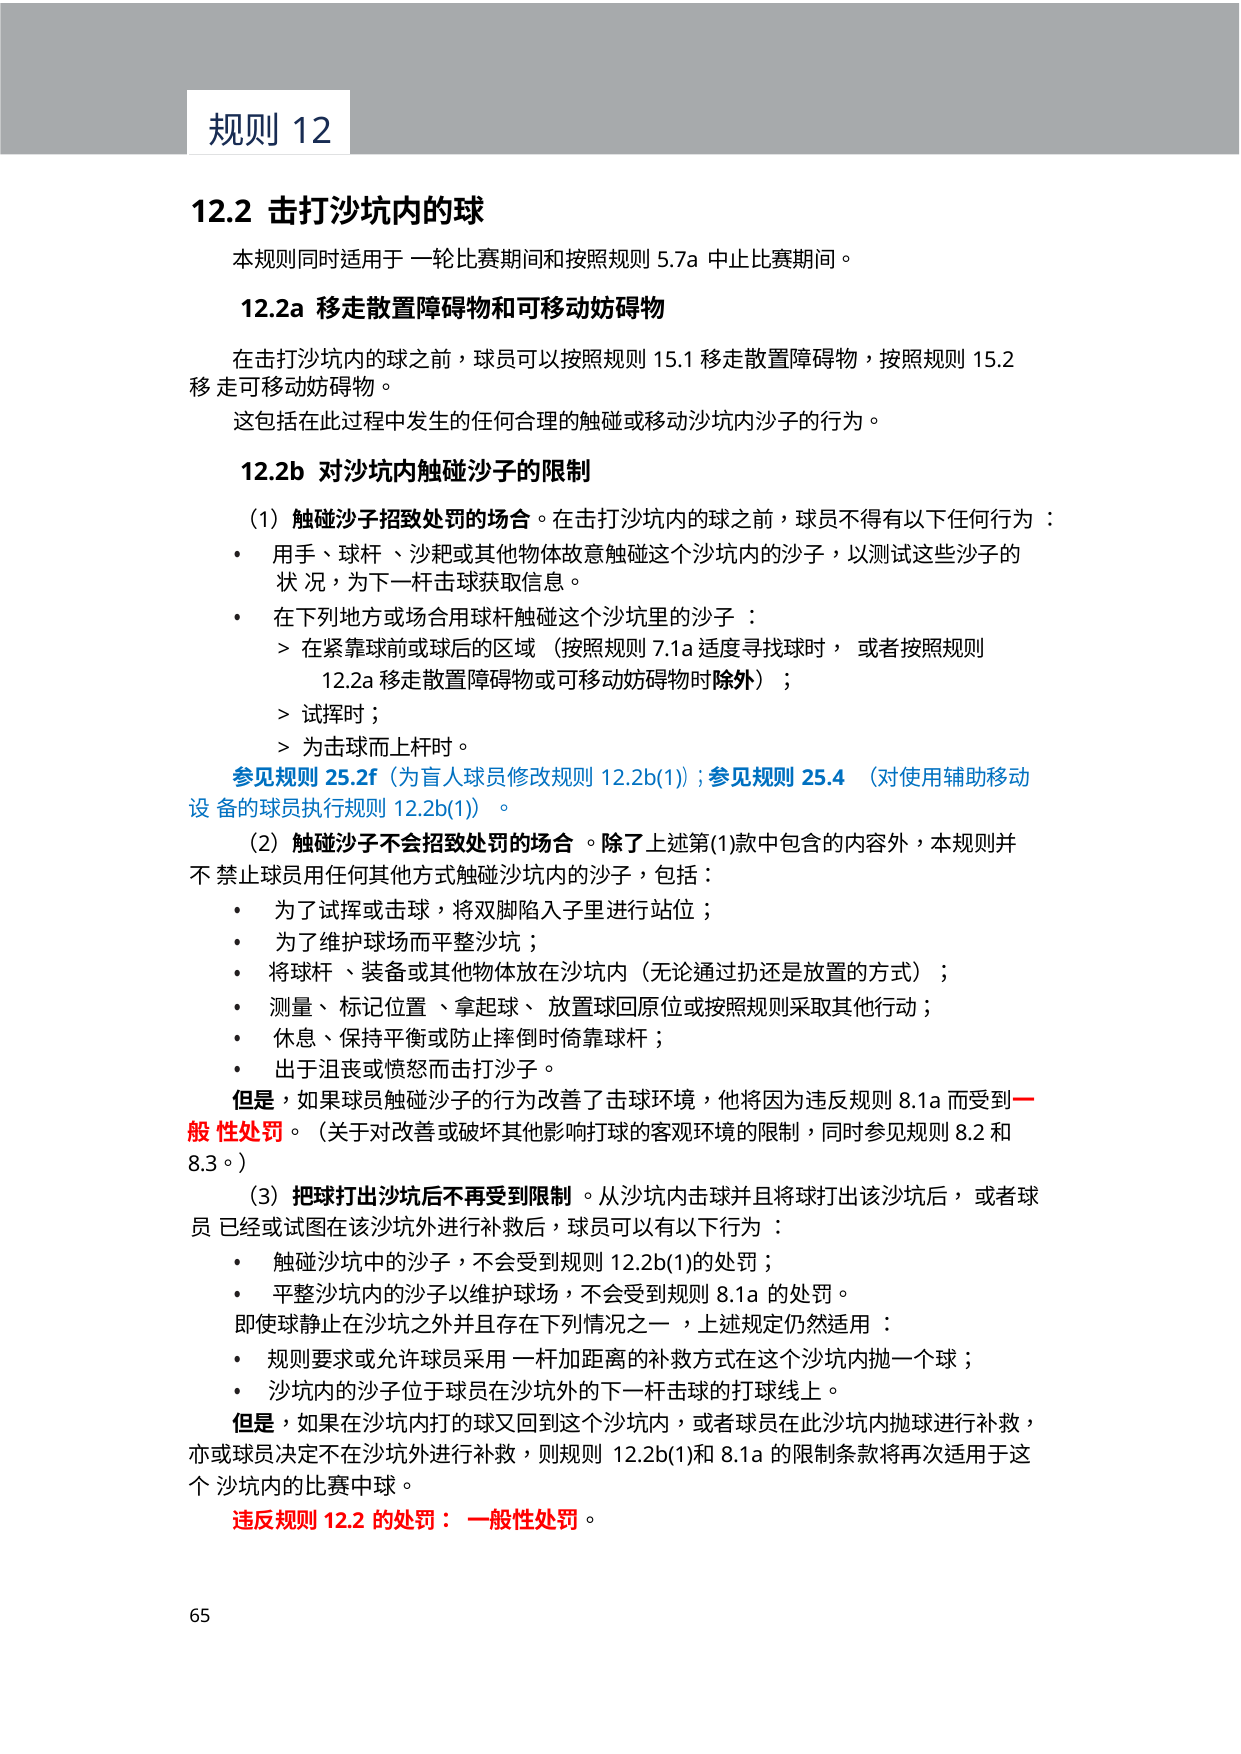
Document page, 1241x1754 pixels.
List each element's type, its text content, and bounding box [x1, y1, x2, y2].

text • 在下列地方或场合用球杆触碰这个沙坑里的沙子 ： [234, 605, 1240, 631]
text 在击打沙坑内的球之前，球员可以按照规则 15.1 移走散置障碍物，按照规则 15.2 移 走可移动妨碍物。 [189, 344, 1033, 402]
text • 规则要求或允许球员采用 一杆加距离的补救方式在这个沙坑内抛一个球； [234, 1347, 1240, 1373]
text • 休息、保持平衡或防止摔倒时倚靠球杆； [234, 1026, 1240, 1051]
text • 将球杆 、装备或其他物体放在沙坑内（无论通过扔还是放置的方式）； [234, 958, 1240, 990]
text • 为了试挥或击球，将双脚陷入子里进行站位； [234, 897, 1240, 923]
text 但是，如果球员触碰沙子的行为改善了击球环境，他将因为违反规则 8.1a 而受到一般 性处罚。（关于对改善或破坏其他影响打球的客观环境的限制，同时参见规则 8.2 和 8.3。） [188, 1084, 1053, 1178]
text • 用手、球杆 、沙耙或其他物体故意触碰这个沙坑内的沙子，以测试这些沙子的状 况，为下一杆击球获取信息。 [234, 540, 1041, 597]
text 参见规则 25.2f（为盲人球员修改规则 12.2b(1)）；参见规则 25.4 （对使用辅助移动设 备的球员执行规则 12.2b(1)）。 [189, 762, 1039, 823]
text （1）触碰沙子招致处罚的场合。在击打沙坑内的球之前，球员不得有以下任何行为 ： [236, 503, 1240, 534]
text > 试挥时； [277, 698, 1240, 728]
text 12.2a 移走散置障碍物和可移动妨碍物 [240, 294, 1240, 323]
text 即使球静止在沙坑之外并且存在下列情况之一 ，上述规定仍然适用 ： [234, 1310, 1240, 1342]
text 本规则同时适用于 一轮比赛期间和按照规则 5.7a 中止比赛期间。 [232, 246, 1240, 272]
text • 出于沮丧或愤怒而击打沙子。 [234, 1058, 1240, 1082]
text • 为了维护球场而平整沙坑； [234, 930, 1240, 956]
text 12.2b 对沙坑内触碰沙子的限制 [240, 457, 1240, 486]
text • 测量、 标记位置 、拿起球、 放置球回原位或按照规则采取其他行动； [234, 994, 1240, 1020]
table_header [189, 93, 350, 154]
text 12.2 击打沙坑内的球 [190, 193, 1240, 229]
text • 沙坑内的沙子位于球员在沙坑外的下一杆击球的打球线上。 [234, 1379, 1240, 1405]
text 违反规则 12.2 的处罚： 一般性处罚。 [233, 1507, 1240, 1534]
text • 平整沙坑内的沙子以维护球场，不会受到规则 8.1a 的处罚。 [234, 1282, 1240, 1308]
text • 触碰沙坑中的沙子，不会受到规则 12.2b(1)的处罚； [234, 1246, 1240, 1276]
text > 为击球而上杆时。 [277, 731, 1240, 761]
text （3）把球打出沙坑后不再受到限制 。从沙坑内击球并且将球打出该沙坑后， 或者球员 已经或试图在该沙坑外进行补救后，球员可以有以下行为 ： [190, 1180, 1053, 1242]
text 这包括在此过程中发生的任何合理的触碰或移动沙坑内沙子的行为。 [233, 409, 1240, 435]
text > 在紧靠球前或球后的区域 （按照规则 7.1a 适度寻找球时， 或者按照规则 12.2a 移走散置障碍物或可移动妨碍物时除外）； [277, 633, 1004, 695]
text 但是，如果在沙坑内打的球又回到这个沙坑内，或者球员在此沙坑内抛球进行补救， 亦或球员决定不在沙坑外进行补救，则规则 12.2b(1)和 8.1a 的限制条款将再次适用于这个 沙坑内的比赛中球。 [189, 1407, 1042, 1501]
text （2）触碰沙子不会招致处罚的场合 。除了上述第(1)款中包含的内容外，本规则并不 禁止球员用任何其他方式触碰沙坑内的沙子，包括： [189, 828, 1032, 891]
